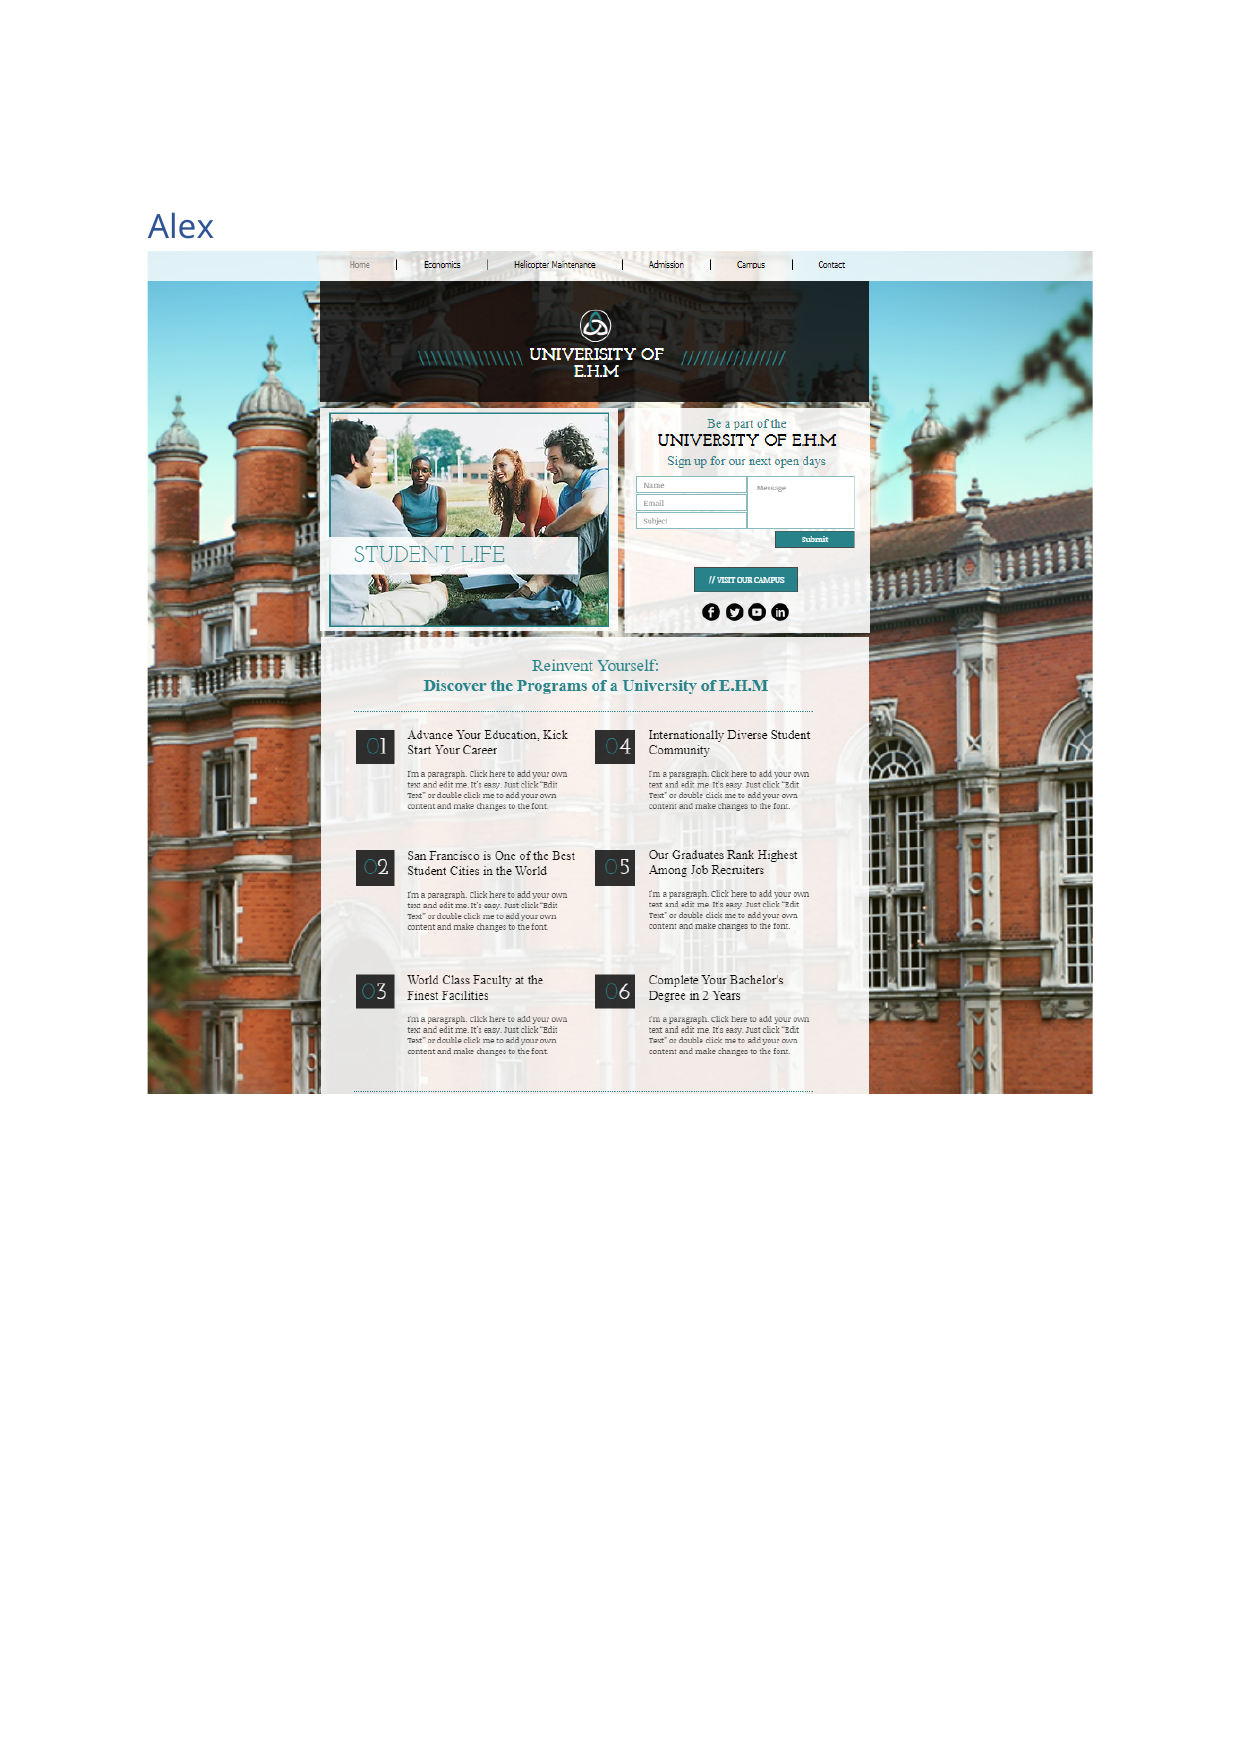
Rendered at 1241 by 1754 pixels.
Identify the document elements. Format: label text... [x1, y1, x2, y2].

picture [147, 251, 1093, 1094]
subtitle Alex [148, 203, 1093, 248]
